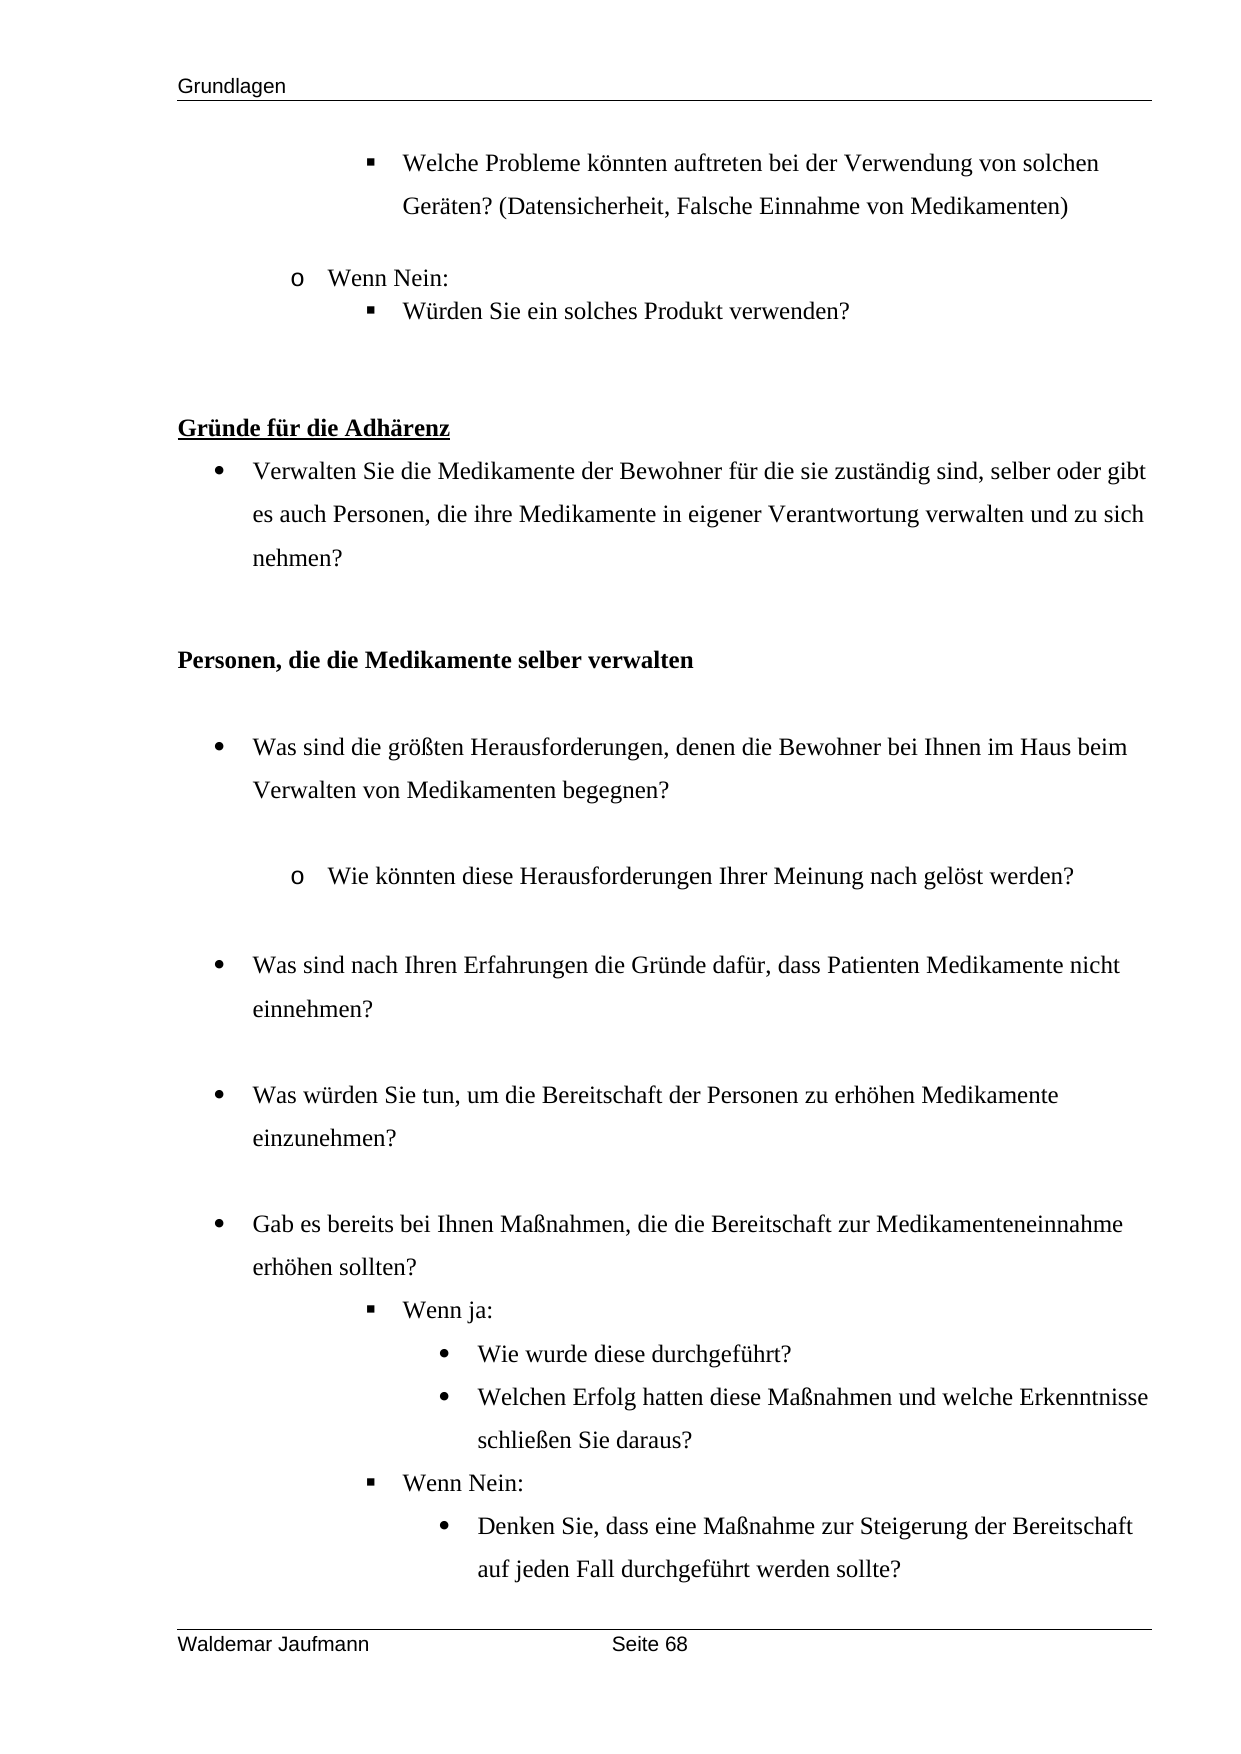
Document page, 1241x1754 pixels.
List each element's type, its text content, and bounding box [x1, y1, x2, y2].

list Welchen Erfolg hatten diese Maßnahmen und welche Erkenntnisse schließen Sie daraus? [440, 1382, 1152, 1454]
list Was sind die größten Herausforderungen, denen die Bewohner bei Ihnen im Haus beim Verwalten von Medikamenten begegnen? [215, 732, 1152, 804]
list Was sind nach Ihren Erfahrungen die Gründe dafür, dass Patienten Medikamente nicht einnehmen? [215, 951, 1152, 1022]
list Verwalten Sie die Medikamente der Bewohner für die sie zuständig sind, selber oder gibt es auch Personen, die ihre Medikamente in eigener Verantwortung verwalten und zu sich nehmen? [215, 456, 1152, 571]
list Was würden Sie tun, um die Bereitschaft der Personen zu erhöhen Medikamente einzunehmen? [215, 1080, 1152, 1152]
list Wenn ja: [365, 1296, 1152, 1324]
list Wie wurde diese durchgeführt? [440, 1339, 1152, 1367]
list Wenn Nein: [290, 263, 1152, 293]
text Personen, die die Medikamente selber verwalten [177, 646, 1152, 674]
list Gab es bereits bei Ihnen Maßnahmen, die die Bereitschaft zur Medikamenteneinnahme erhöhen sollten? [215, 1209, 1152, 1281]
list Welche Probleme könnten auftreten bei der Verwendung von solchen Geräten? (Datensicherheit, Falsche Einnahme von Medikamenten) [365, 148, 1152, 219]
list Denken Sie, dass eine Maßnahme zur Steigerung der Bereitschaft auf jeden Fall durchgeführt werden sollte? [440, 1511, 1152, 1583]
list Wenn Nein: [365, 1468, 1152, 1497]
list Wie könnten diese Herausforderungen Ihrer Meinung nach gelöst werden? [290, 861, 1152, 892]
text Gründe für die Adhärenz [177, 413, 1152, 442]
list Würden Sie ein solches Produkt verwenden? [365, 296, 1152, 325]
